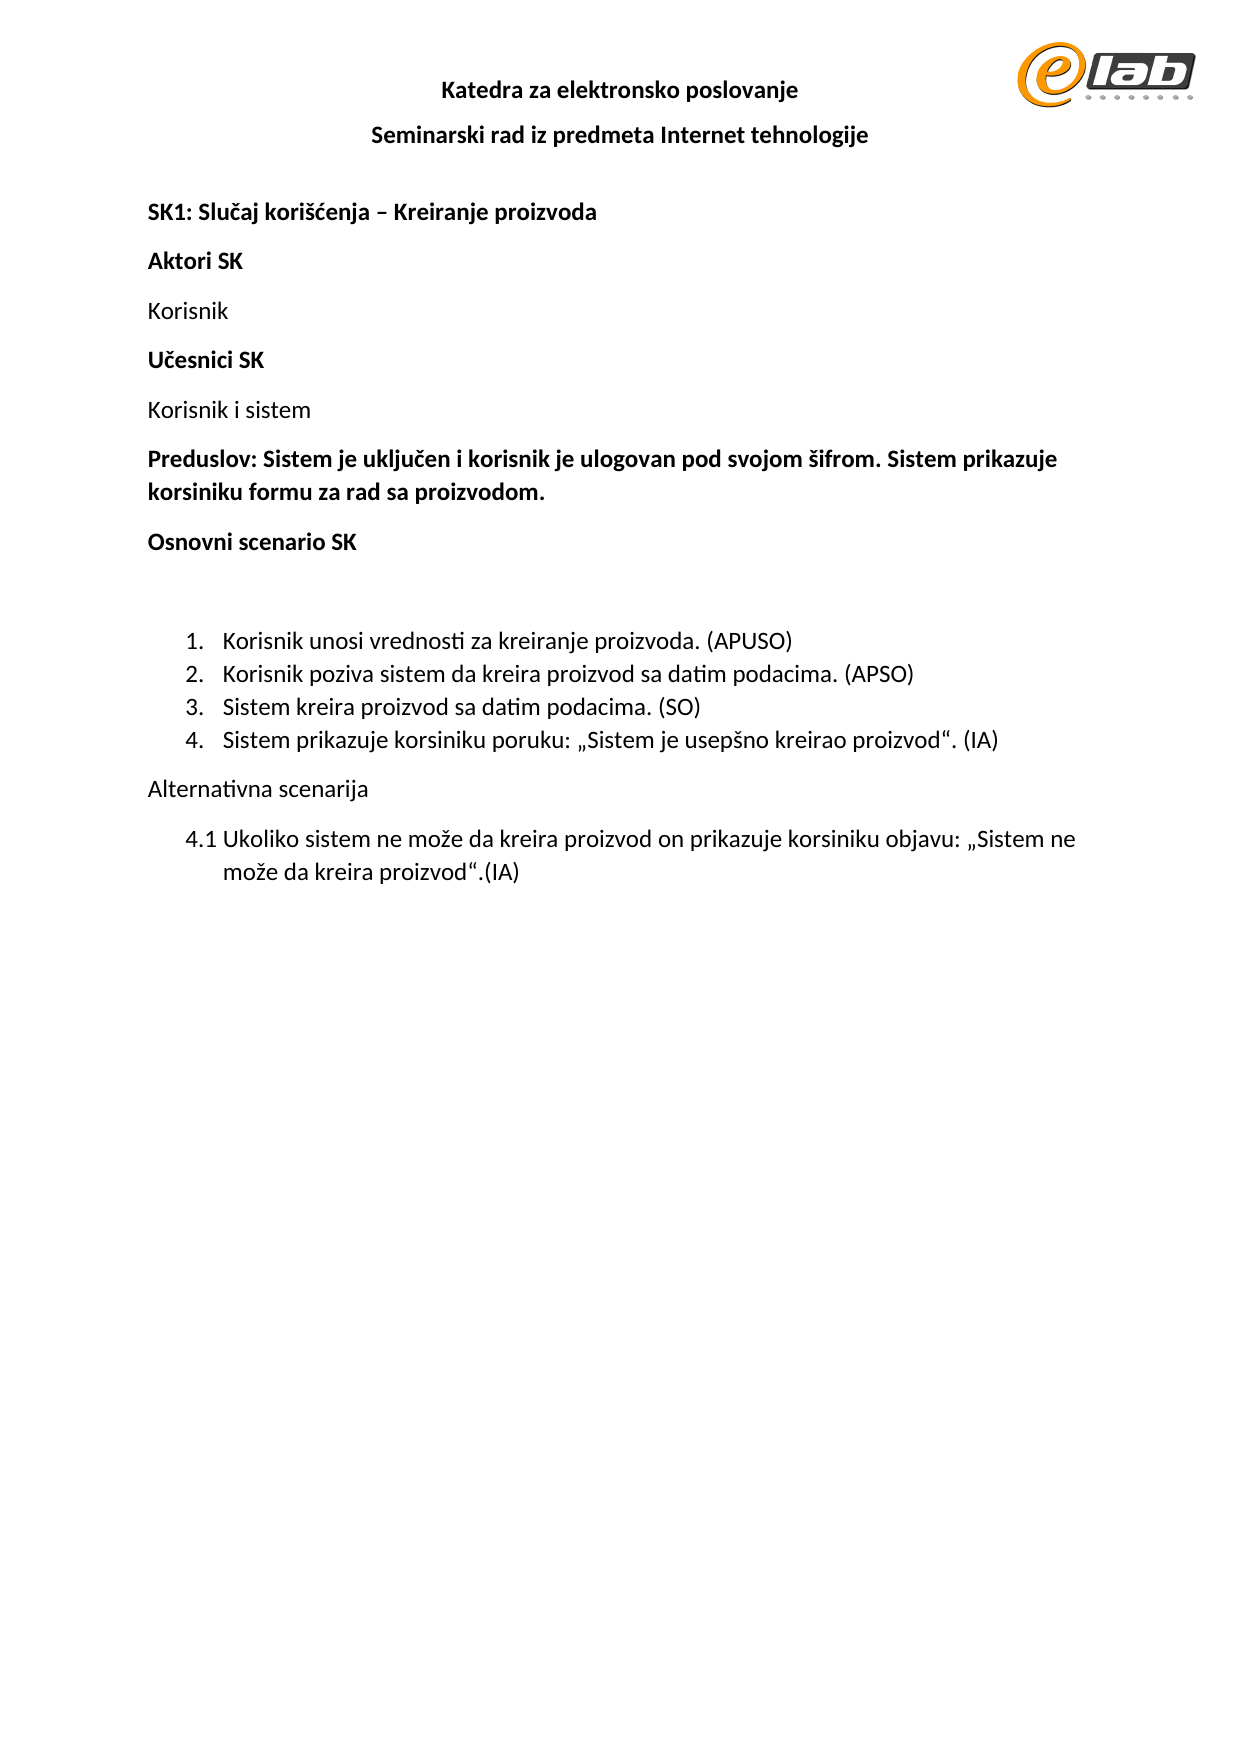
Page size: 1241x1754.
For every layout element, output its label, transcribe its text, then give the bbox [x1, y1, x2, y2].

text Učesnici SK [148, 344, 1093, 375]
list Korisnik unosi vrednosti za kreiranje proizvoda. (APUSO) [185, 625, 1093, 656]
text Korisnik [148, 295, 1093, 325]
text SK1: Slučaj korišćenja – Kreiranje proizvoda [148, 196, 1093, 226]
text Alternativna scenarija [148, 774, 1093, 804]
list Sistem prikazuje korsiniku poruku: „Sistem je usepšno kreirao proizvod“. (IA) [185, 724, 1093, 754]
list Korisnik poziva sistem da kreira proizvod sa datim podacima. (APSO) [185, 658, 1093, 689]
text Aktori SK [148, 245, 1093, 276]
text Korisnik i sistem [148, 394, 1093, 424]
picture [1017, 42, 1197, 108]
text Osnovni scenario SK [148, 526, 1093, 557]
list Sistem kreira proizvod sa datim podacima. (SO) [185, 691, 1093, 722]
list Ukoliko sistem ne može da kreira proizvod on prikazuje korsiniku objavu: „Sistem ne može da kreira proizvod“.(IA) [185, 823, 1093, 887]
text Preduslov: Sistem je uključen i korisnik je ulogovan pod svojom šifrom. Sistem prikazuje korsiniku formu za rad sa proizvodom. [148, 444, 1093, 507]
